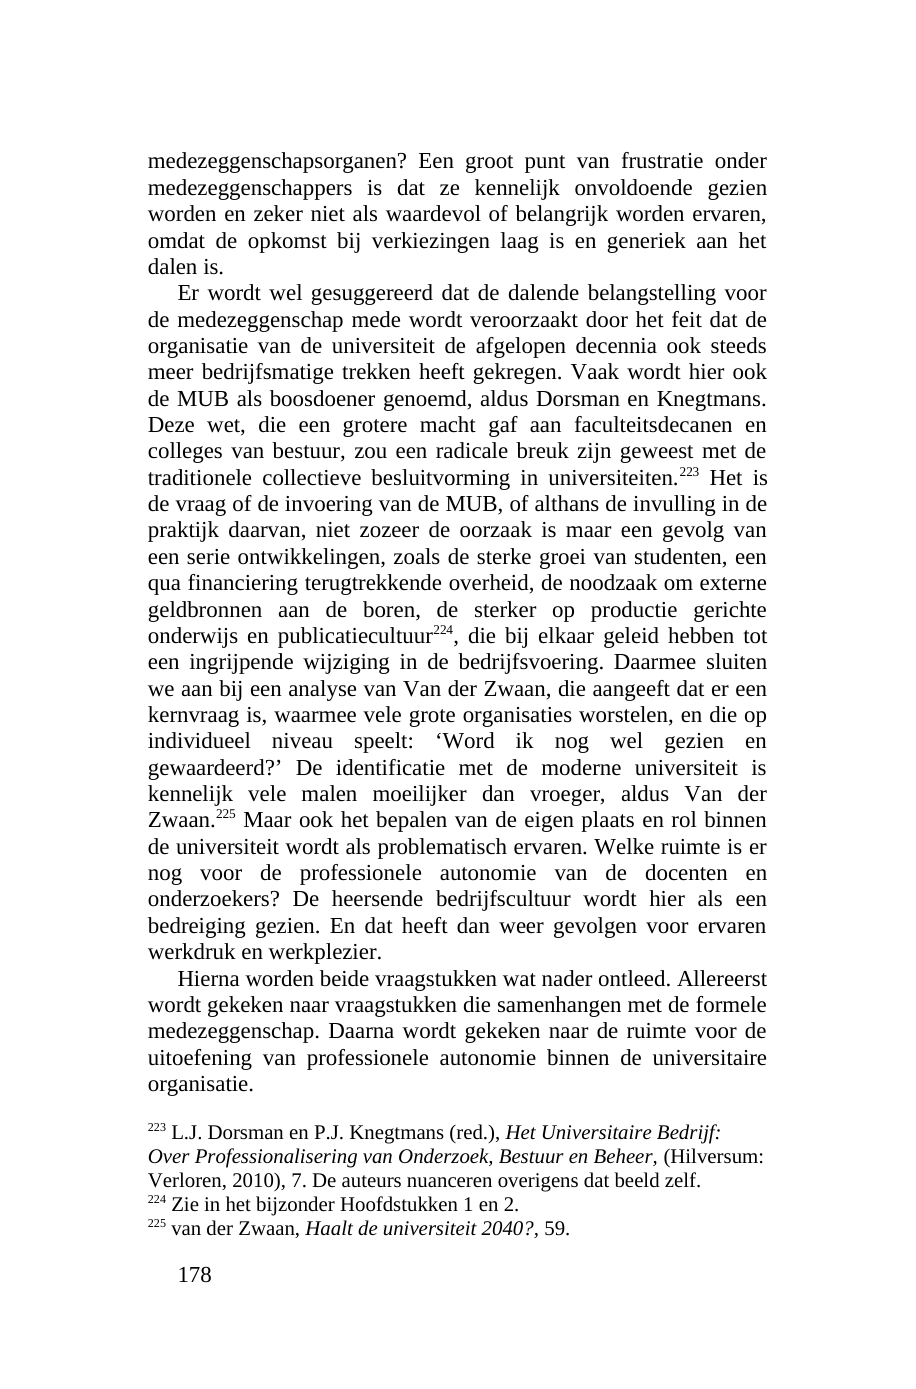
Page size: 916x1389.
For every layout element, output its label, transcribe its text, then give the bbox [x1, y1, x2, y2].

text Er wordt wel gesuggereerd dat de dalende belangstelling voor de medezeggenschap mede wordt veroorzaakt door het feit dat de organisatie van de universiteit de afgelopen decennia ook steeds meer bedrijfsmatige trekken heeft gekregen. Vaak wordt hier ook de MUB als boosdoener genoemd, aldus Dorsman en Knegtmans. Deze wet, die een grotere macht gaf aan faculteitsdecanen en colleges van bestuur, zou een radicale breuk zijn geweest met de traditionele collectieve besluitvorming in universiteiten. Het is de vraag of de invoering van de MUB, of althans de invulling in de praktijk daarvan, niet zozeer de oorzaak is maar een gevolg van een serie ontwikkelingen, zoals de sterke groei van studenten, een qua financiering terugtrekkende overheid, de noodzaak om externe geldbronnen aan de boren, de sterker op productie gerichte onderwijs en publicatiecultuur, die bij elkaar geleid hebben tot een ingrijpende wijziging in de bedrijfsvoering. Daarmee sluiten we aan bij een analyse van Van der Zwaan, die aangeeft dat er een kernvraag is, waarmee vele grote organisaties worstelen, en die op individueel niveau speelt: ‘Word ik nog wel gezien en gewaardeerd?’ De identificatie met de moderne universiteit is kennelijk vele malen moeilijker dan vroeger, aldus Van der Zwaan. Maar ook het bepalen van de eigen plaats en rol binnen de universiteit wordt als problematisch ervaren. Welke ruimte is er nog voor de professionele autonomie van de docenten en onderzoekers? De heersende bedrijfscultuur wordt hier als een bedreiging gezien. En dat heeft dan weer gevolgen voor ervaren werkdruk en werkplezier. [148, 279, 768, 964]
text Hierna worden beide vraagstukken wat nader ontleed. Allereerst wordt gekeken naar vraagstukken die samenhangen met de formele medezeggenschap. Daarna wordt gekeken naar de ruimte voor de uitoefening van professionele autonomie binnen de universitaire organisatie. [148, 964, 768, 1096]
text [148, 148, 768, 279]
